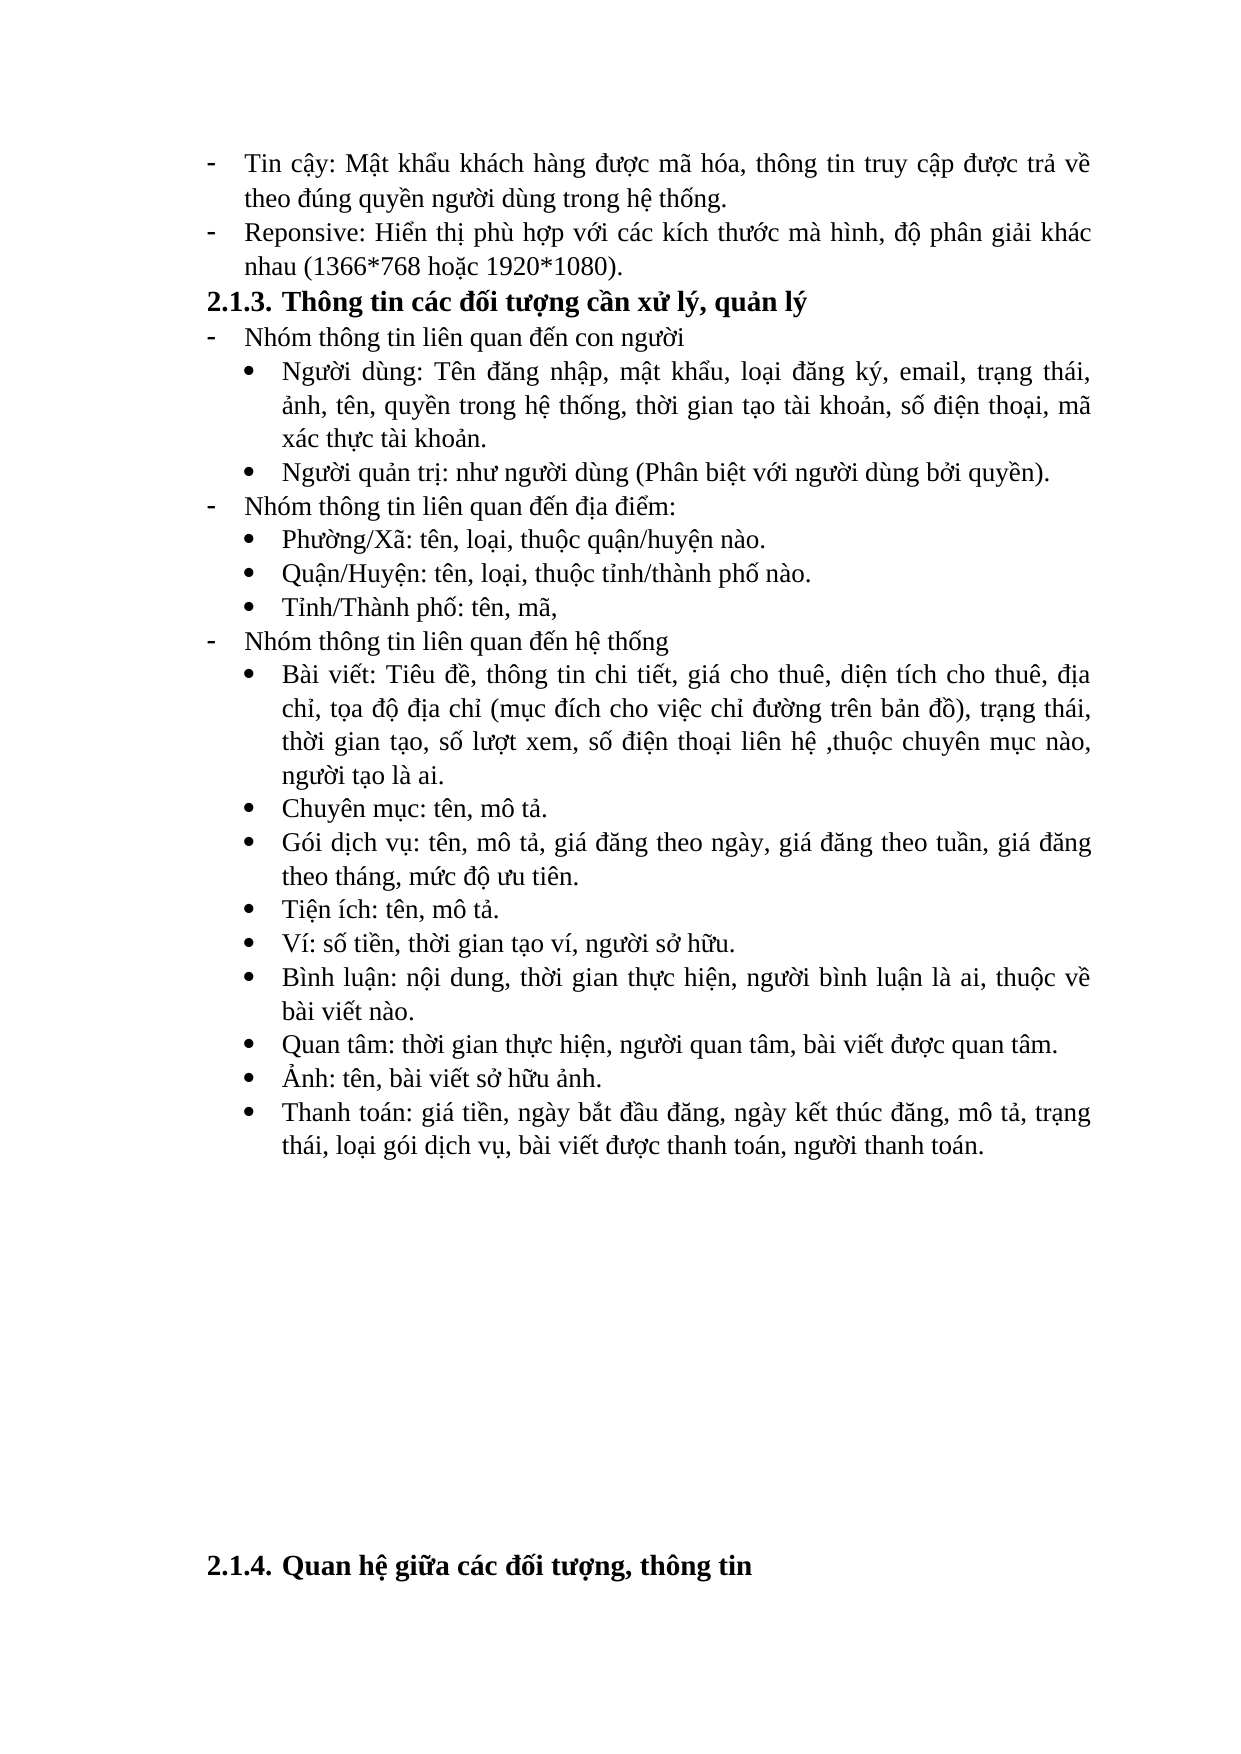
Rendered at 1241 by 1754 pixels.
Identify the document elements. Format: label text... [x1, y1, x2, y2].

list Bài viết: Tiêu đề, thông tin chi tiết, giá cho thuê, diện tích cho thuê, địa chỉ, tọa độ địa chỉ (mục đích cho việc chỉ đường trên bản đồ), trạng thái, thời gian tạo, số lượt xem, số điện thoại liên hệ ,thuộc chuyên mục nào, người tạo là ai. [244, 658, 1093, 790]
list Nhóm thông tin liên quan đến địa điểm: [207, 489, 1093, 521]
list Gói dịch vụ: tên, mô tả, giá đăng theo ngày, giá đăng theo tuần, giá đăng theo tháng, mức độ ưu tiên. [244, 826, 1093, 891]
list Reponsive: Hiển thị phù hợp với các kích thước mà hình, độ phân giải khác nhau (1366*768 hoặc 1920*1080). [207, 216, 1093, 281]
list Tiện ích: tên, mô tả. [244, 893, 1093, 925]
list Quận/Huyện: tên, loại, thuộc tỉnh/thành phố nào. [244, 557, 1093, 588]
list Nhóm thông tin liên quan đến con người [207, 321, 1093, 353]
list Nhóm thông tin liên quan đến hệ thống [207, 624, 1093, 656]
list Ví: số tiền, thời gian tạo ví, người sở hữu. [244, 927, 1093, 958]
list Ảnh: tên, bài viết sở hữu ảnh. [244, 1062, 1093, 1093]
list Chuyên mục: tên, mô tả. [244, 793, 1093, 824]
list Người dùng: Tên đăng nhập, mật khẩu, loại đăng ký, email, trạng thái, ảnh, tên, quyền trong hệ thống, thời gian tạo tài khoản, số điện thoại, mã xác thực tài khoản. [244, 355, 1093, 453]
list Phường/Xã: tên, loại, thuộc quận/huyện nào. [244, 523, 1093, 554]
list Quan hệ giữa các đối tượng, thông tin [207, 1548, 1093, 1582]
list Tỉnh/Thành phố: tên, mã, [244, 591, 1093, 622]
list Thanh toán: giá tiền, ngày bắt đầu đăng, ngày kết thúc đăng, mô tả, trạng thái, loại gói dịch vụ, bài viết được thanh toán, người thanh toán. [244, 1096, 1093, 1161]
list Quan tâm: thời gian thực hiện, người quan tâm, bài viết được quan tâm. [244, 1028, 1093, 1059]
list Thông tin các đối tượng cần xử lý, quản lý [207, 284, 1093, 318]
list Tin cậy: Mật khẩu khách hàng được mã hóa, thông tin truy cập được trả về theo đúng quyền người dùng trong hệ thống. [207, 148, 1093, 213]
list Bình luận: nội dung, thời gian thực hiện, người bình luận là ai, thuộc về bài viết nào. [244, 961, 1093, 1026]
list Người quản trị: như người dùng (Phân biệt với người dùng bởi quyền). [244, 456, 1093, 487]
